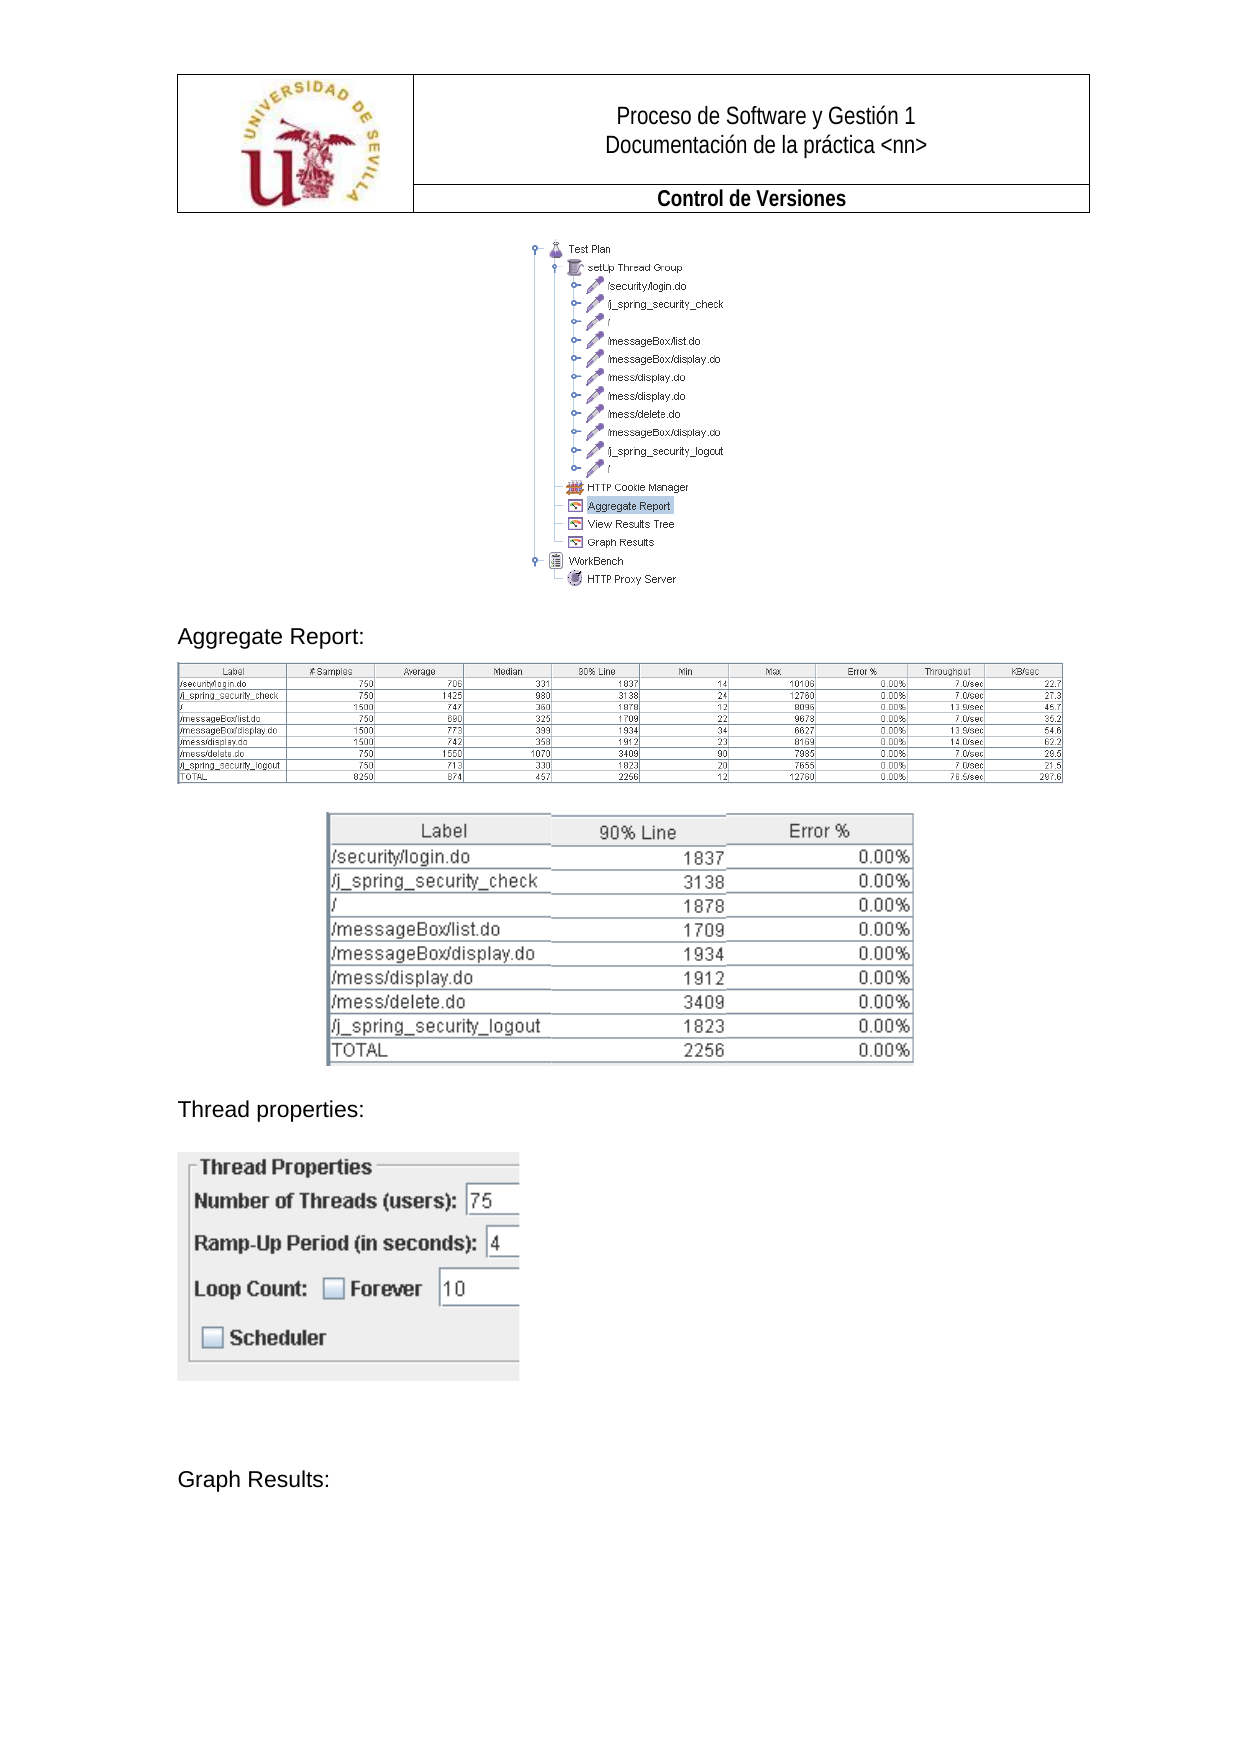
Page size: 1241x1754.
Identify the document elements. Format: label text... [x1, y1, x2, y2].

text Thread properties: [177, 1096, 1063, 1122]
text Graph Results: [177, 1466, 1063, 1492]
text Aggregate Report: [177, 623, 1063, 662]
picture [326, 812, 914, 1066]
picture [177, 1152, 520, 1381]
picture [177, 662, 1063, 784]
picture [240, 79, 381, 208]
picture [529, 239, 741, 594]
